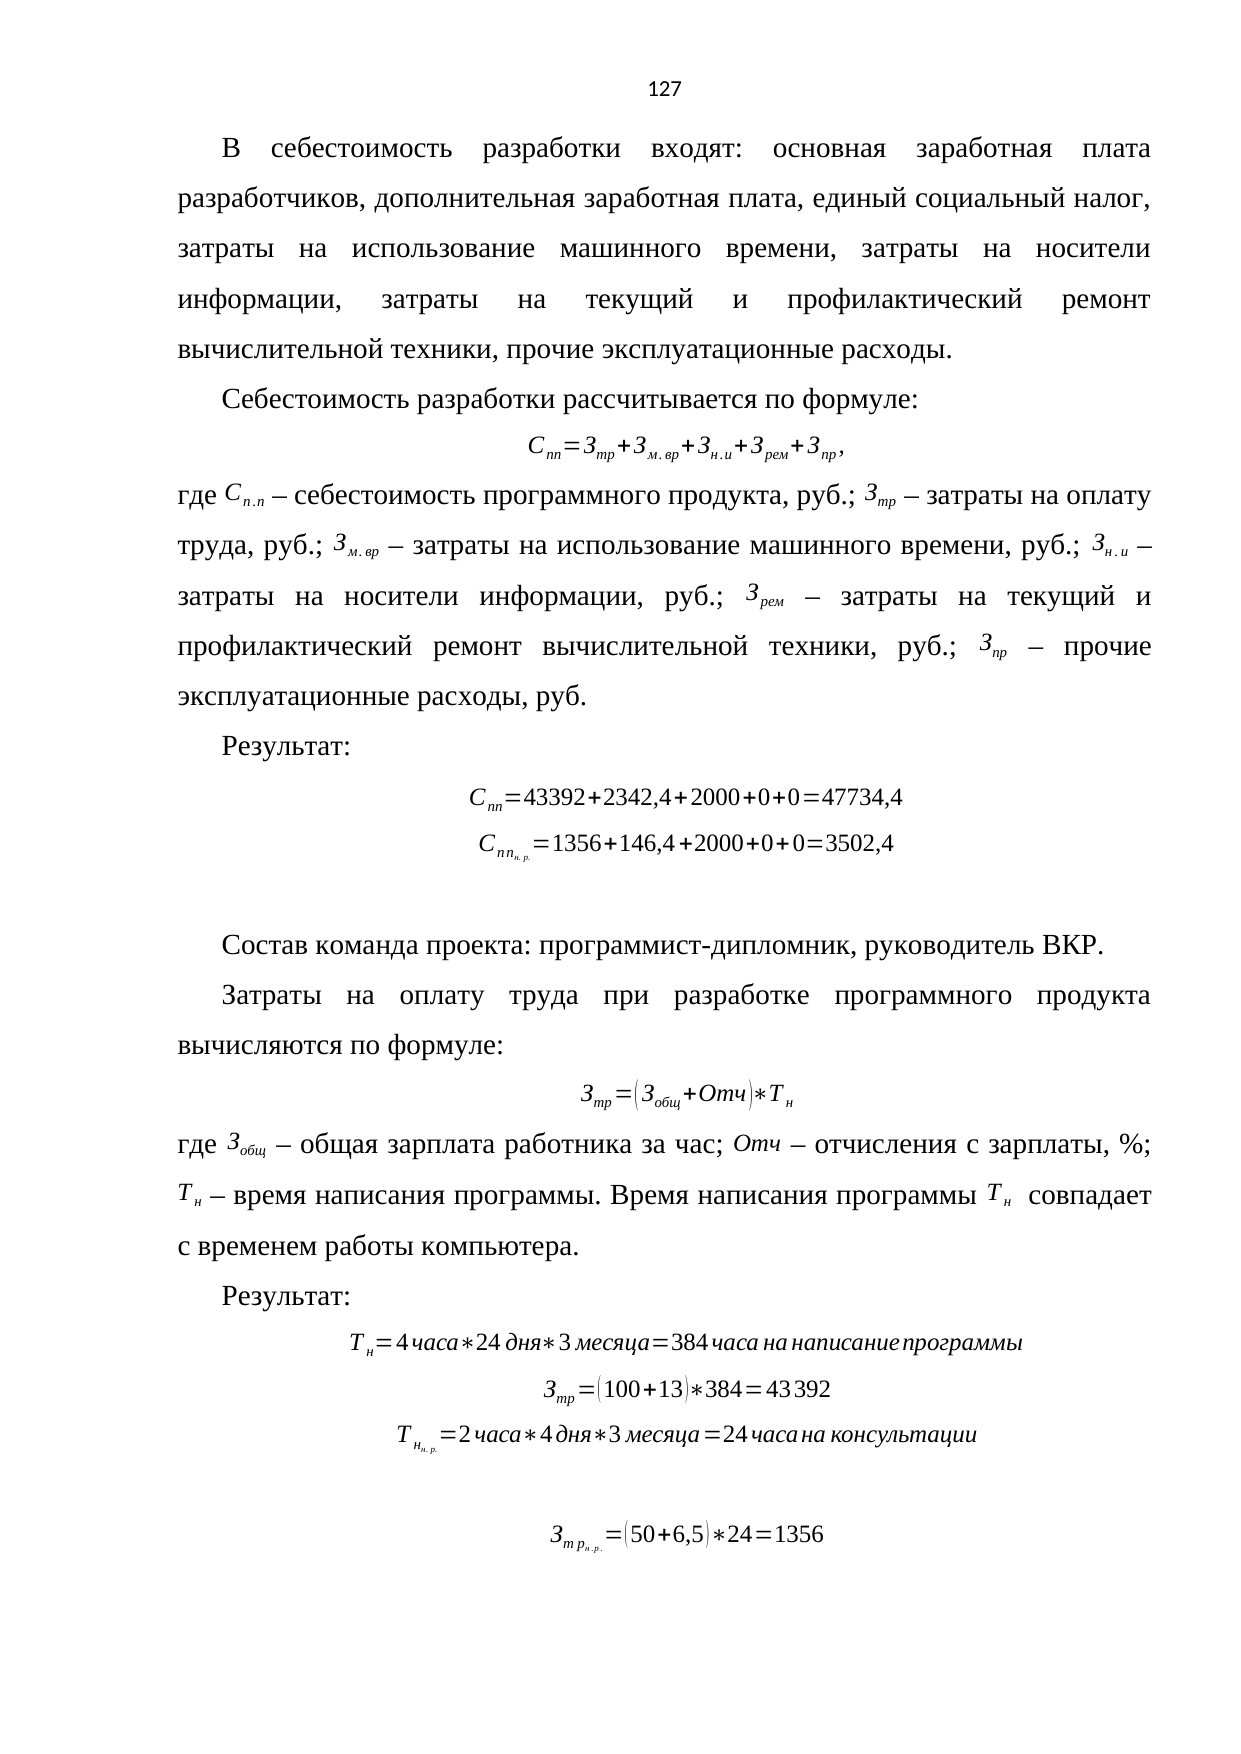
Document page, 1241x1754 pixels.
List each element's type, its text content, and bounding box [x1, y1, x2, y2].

text В себестоимость разработки входят: основная заработная плата разработчиков, дополнительная заработная плата, единый социальный налог, затраты на использование машинного времени, затраты на носители информации, затраты на текущий и профилактический ремонт вычислительной техники, прочие эксплуатационные расходы. [177, 130, 1152, 364]
text Состав команда проекта: программист-дипломник, руководитель ВКР. [177, 927, 1152, 960]
text где – себестоимость программного продукта, руб.; – затраты на оплату труда, руб.; – затраты на использование машинного времени, руб.; – затраты на носители информации, руб.; – затраты на текущий и профилактический ремонт вычислительной техники, руб.; – прочие эксплуатационные расходы, руб. [177, 477, 1152, 712]
text где – общая зарплата работника за час; – отчисления с зарплаты, %; – время написания программы. Время написания программы совпадает с временем работы компьютера. [177, 1126, 1152, 1262]
text Результат: [177, 728, 1152, 762]
text Затраты на оплату труда при разработке программного продукта вычисляются по формуле: [177, 977, 1152, 1061]
text Результат: [177, 1278, 1152, 1312]
text Себестоимость разработки рассчитывается по формуле: [177, 381, 1152, 415]
